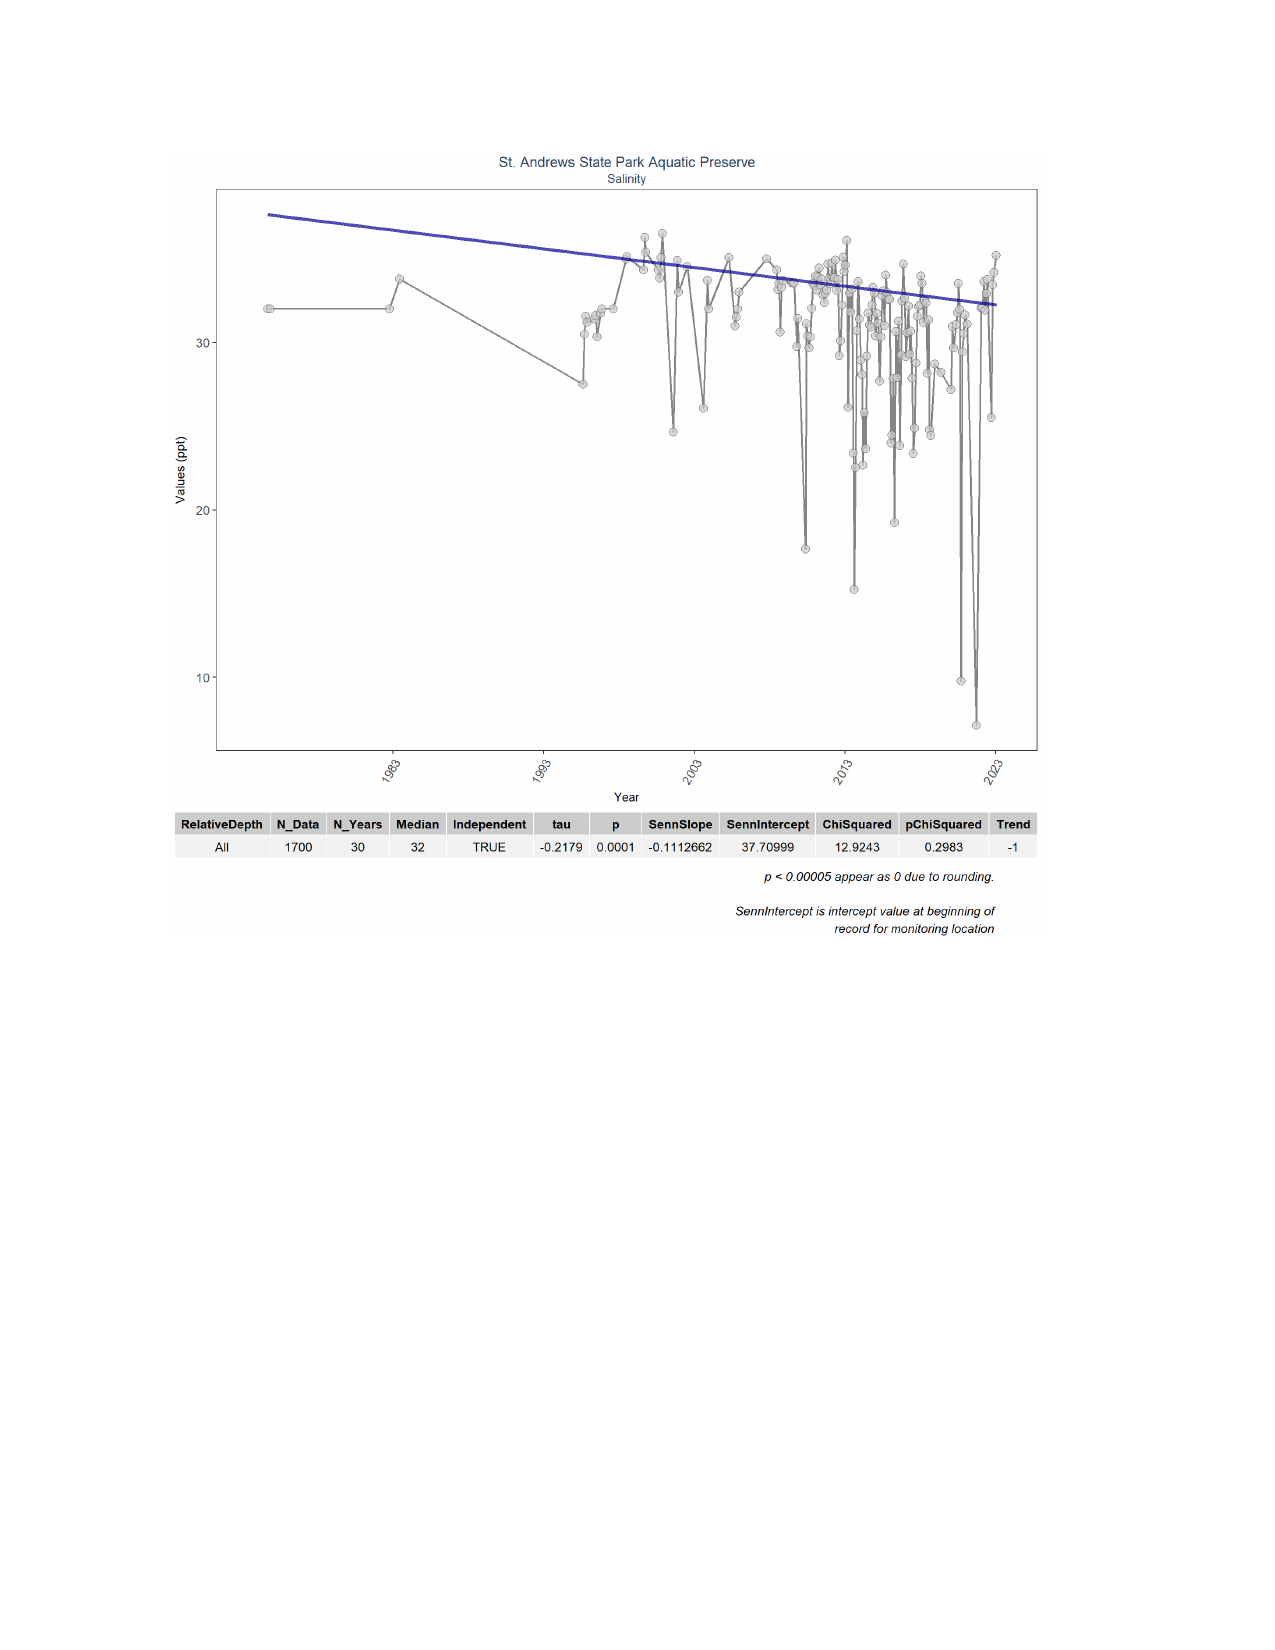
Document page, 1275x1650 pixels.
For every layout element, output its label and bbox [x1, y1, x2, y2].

picture [168, 150, 1044, 938]
